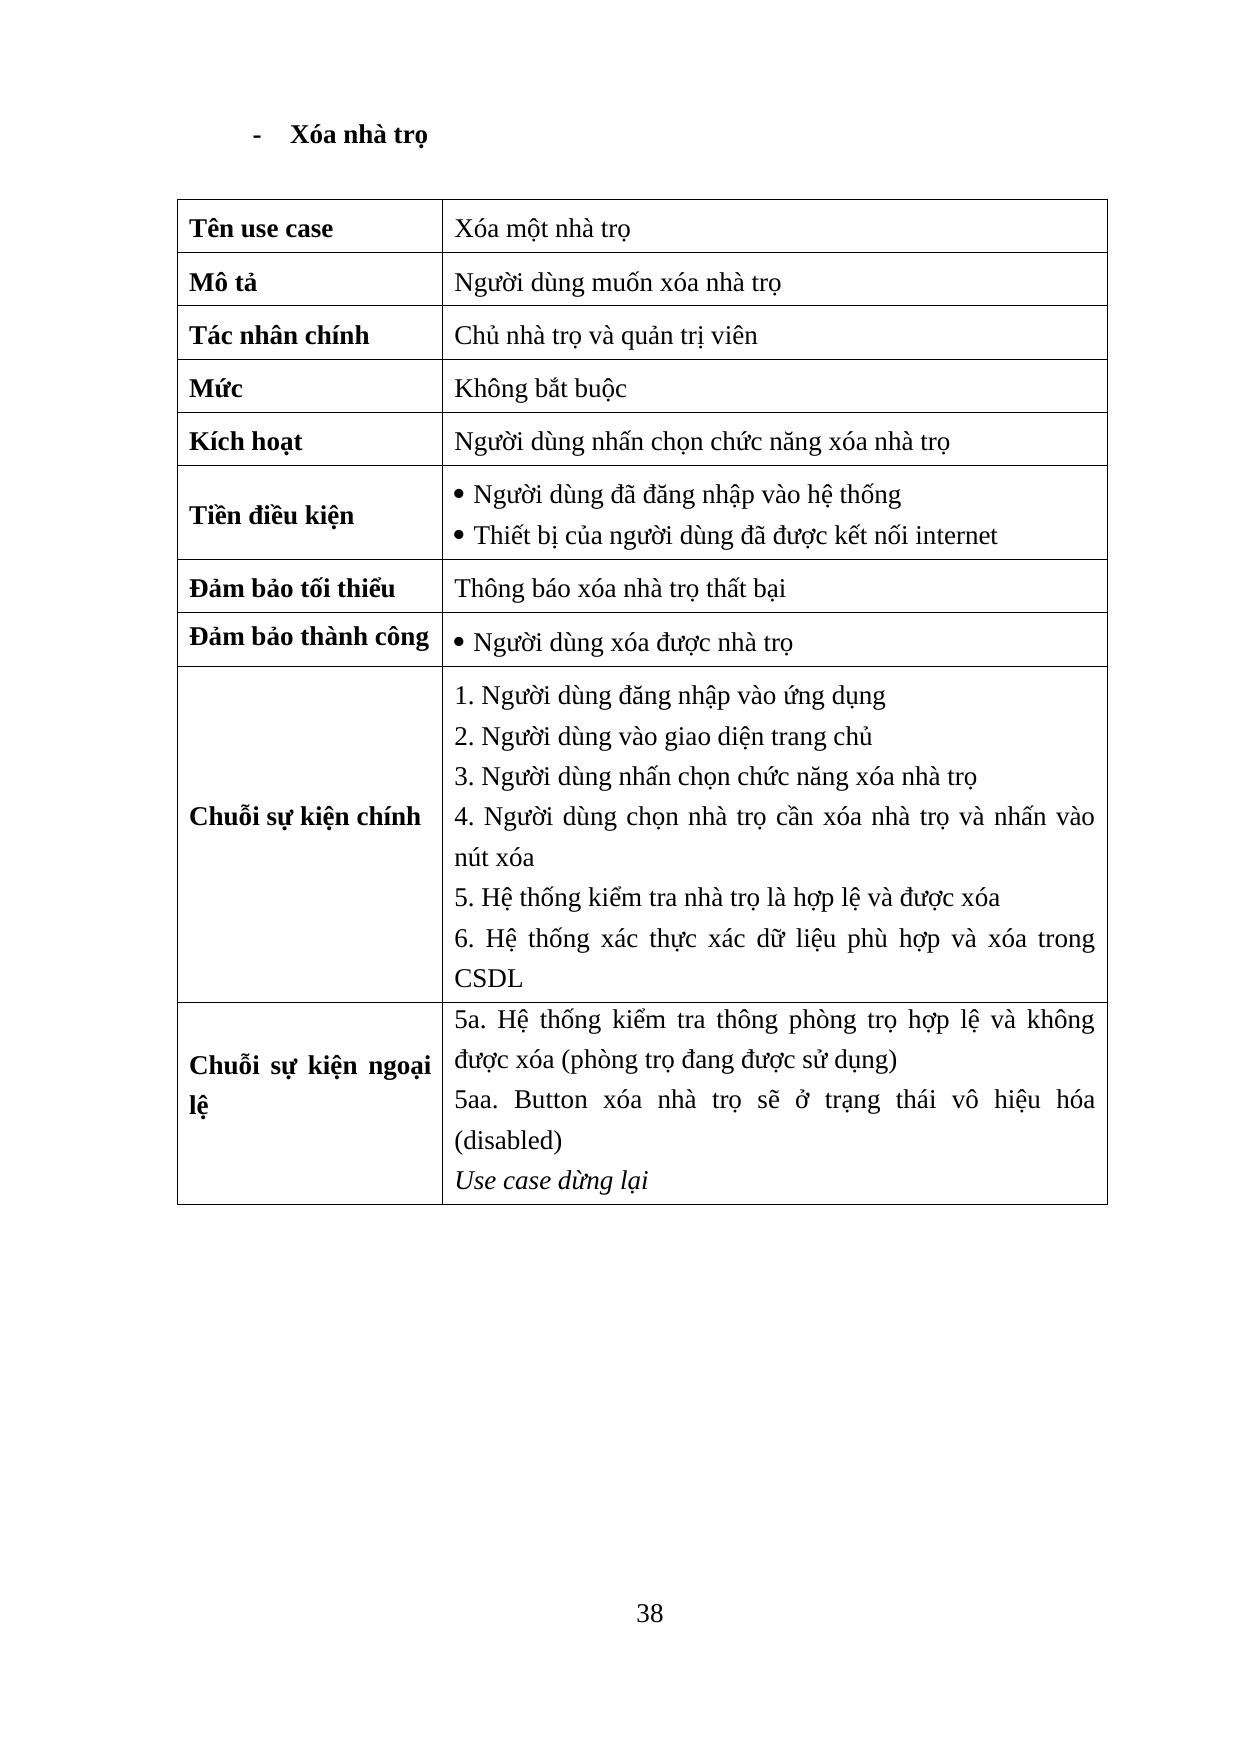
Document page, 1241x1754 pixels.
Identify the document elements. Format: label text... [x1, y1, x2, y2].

table_cell Mô tả [178, 253, 442, 305]
table_cell 5a. Hệ thống kiểm tra thông phòng trọ hợp lệ và không được xóa (phòng trọ đang được sử dụng) 5aa. Button xóa nhà trọ sẽ ở trạng thái vô hiệu hóa (disabled) Use case dừng lại [443, 1003, 1107, 1204]
table_cell Không bắt buộc [443, 360, 1107, 412]
table_cell Người dùng xóa được nhà trọ [443, 613, 1107, 666]
table_cell 1. Người dùng đăng nhập vào ứng dụng 2. Người dùng vào giao diện trang chủ 3. Người dùng nhấn chọn chức năng xóa nhà trọ 4. Người dùng chọn nhà trọ cần xóa nhà trọ và nhấn vào nút xóa 5. Hệ thống kiểm tra nhà trọ là hợp lệ và được xóa 6. Hệ thống xác thực xác dữ liệu phù hợp và xóa trong CSDL [443, 667, 1107, 1002]
table_cell Người dùng nhấn chọn chức năng xóa nhà trọ [443, 413, 1107, 465]
table_cell Người dùng đã đăng nhập vào hệ thống Thiết bị của người dùng đã được kết nối internet [443, 466, 1107, 559]
table_cell Tiền điều kiện [178, 466, 442, 559]
table_cell Tác nhân chính [178, 306, 442, 359]
table_header Xóa một nhà trọ [443, 200, 1107, 252]
table_cell Đảm bảo thành công [178, 613, 442, 666]
table_header Tên use case [178, 200, 442, 252]
table_cell Chuỗi sự kiện ngoại lệ [178, 1003, 442, 1204]
table_cell Chủ nhà trọ và quản trị viên [443, 306, 1107, 359]
table_cell Kích hoạt [178, 413, 442, 465]
table_cell Người dùng muốn xóa nhà trọ [443, 253, 1107, 305]
table_cell Chuỗi sự kiện chính [178, 667, 442, 1002]
table_cell Thông báo xóa nhà trọ thất bại [443, 560, 1107, 612]
list Xóa nhà trọ [252, 118, 1122, 149]
table_cell Đảm bảo tối thiểu [178, 560, 442, 612]
table_cell Mức [178, 360, 442, 412]
